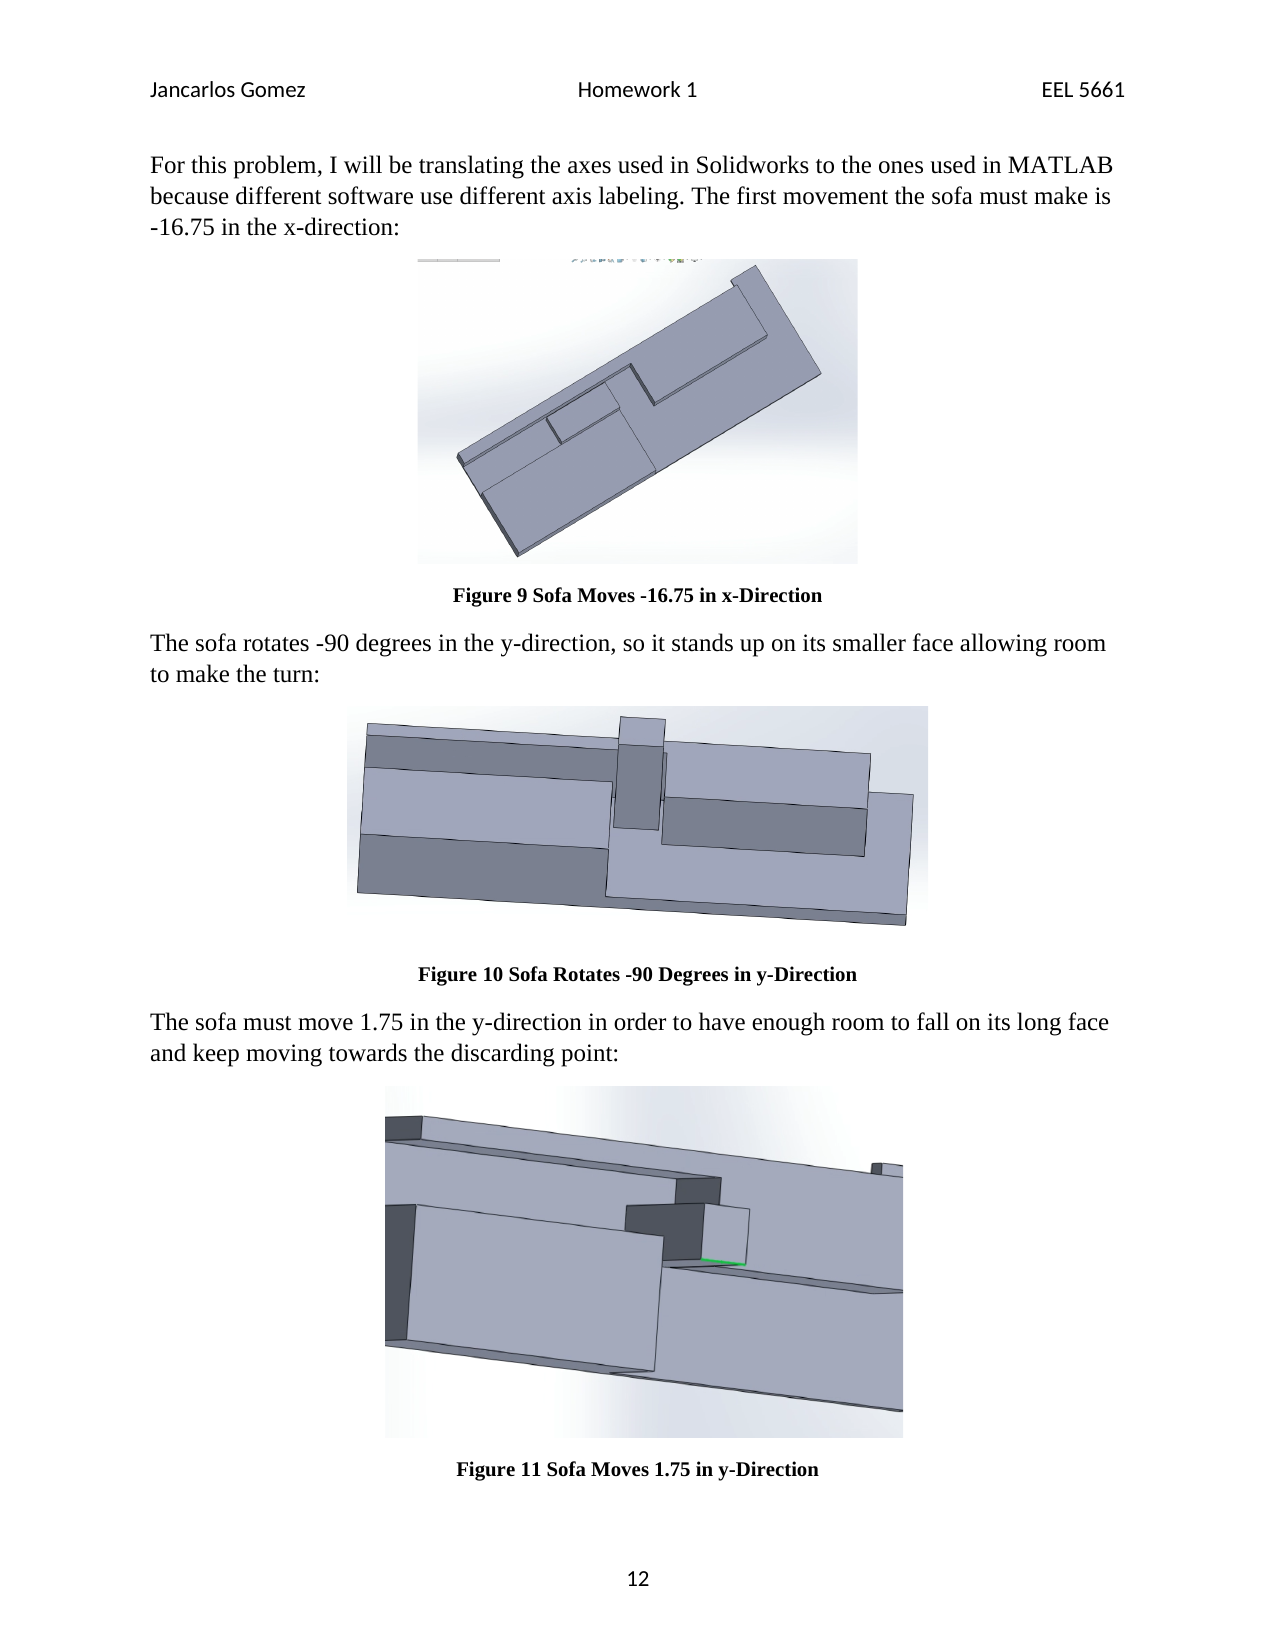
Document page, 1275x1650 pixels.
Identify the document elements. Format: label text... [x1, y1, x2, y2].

text The sofa must move 1.75 in the y-direction in order to have enough room to fall on its long face and keep moving towards the discarding point: [150, 1007, 1125, 1067]
text Figure 11 Sofa Moves 1.75 in y-Direction [150, 1457, 1125, 1481]
text For this problem, I will be translating the axes used in Solidworks to the ones used in MATLAB because different software use different axis labeling. The first movement the sofa must make is -16.75 in the x-direction: [150, 150, 1125, 241]
picture [385, 1086, 904, 1438]
picture [347, 706, 929, 943]
text The sofa rotates -90 degrees in the y-direction, so it stands up on its smaller face allowing room to make the turn: [150, 628, 1125, 687]
text Figure 9 Sofa Moves -16.75 in x-Direction [150, 583, 1125, 607]
picture [417, 259, 858, 564]
text Figure 10 Sofa Rotates -90 Degrees in y-Direction [150, 962, 1125, 986]
